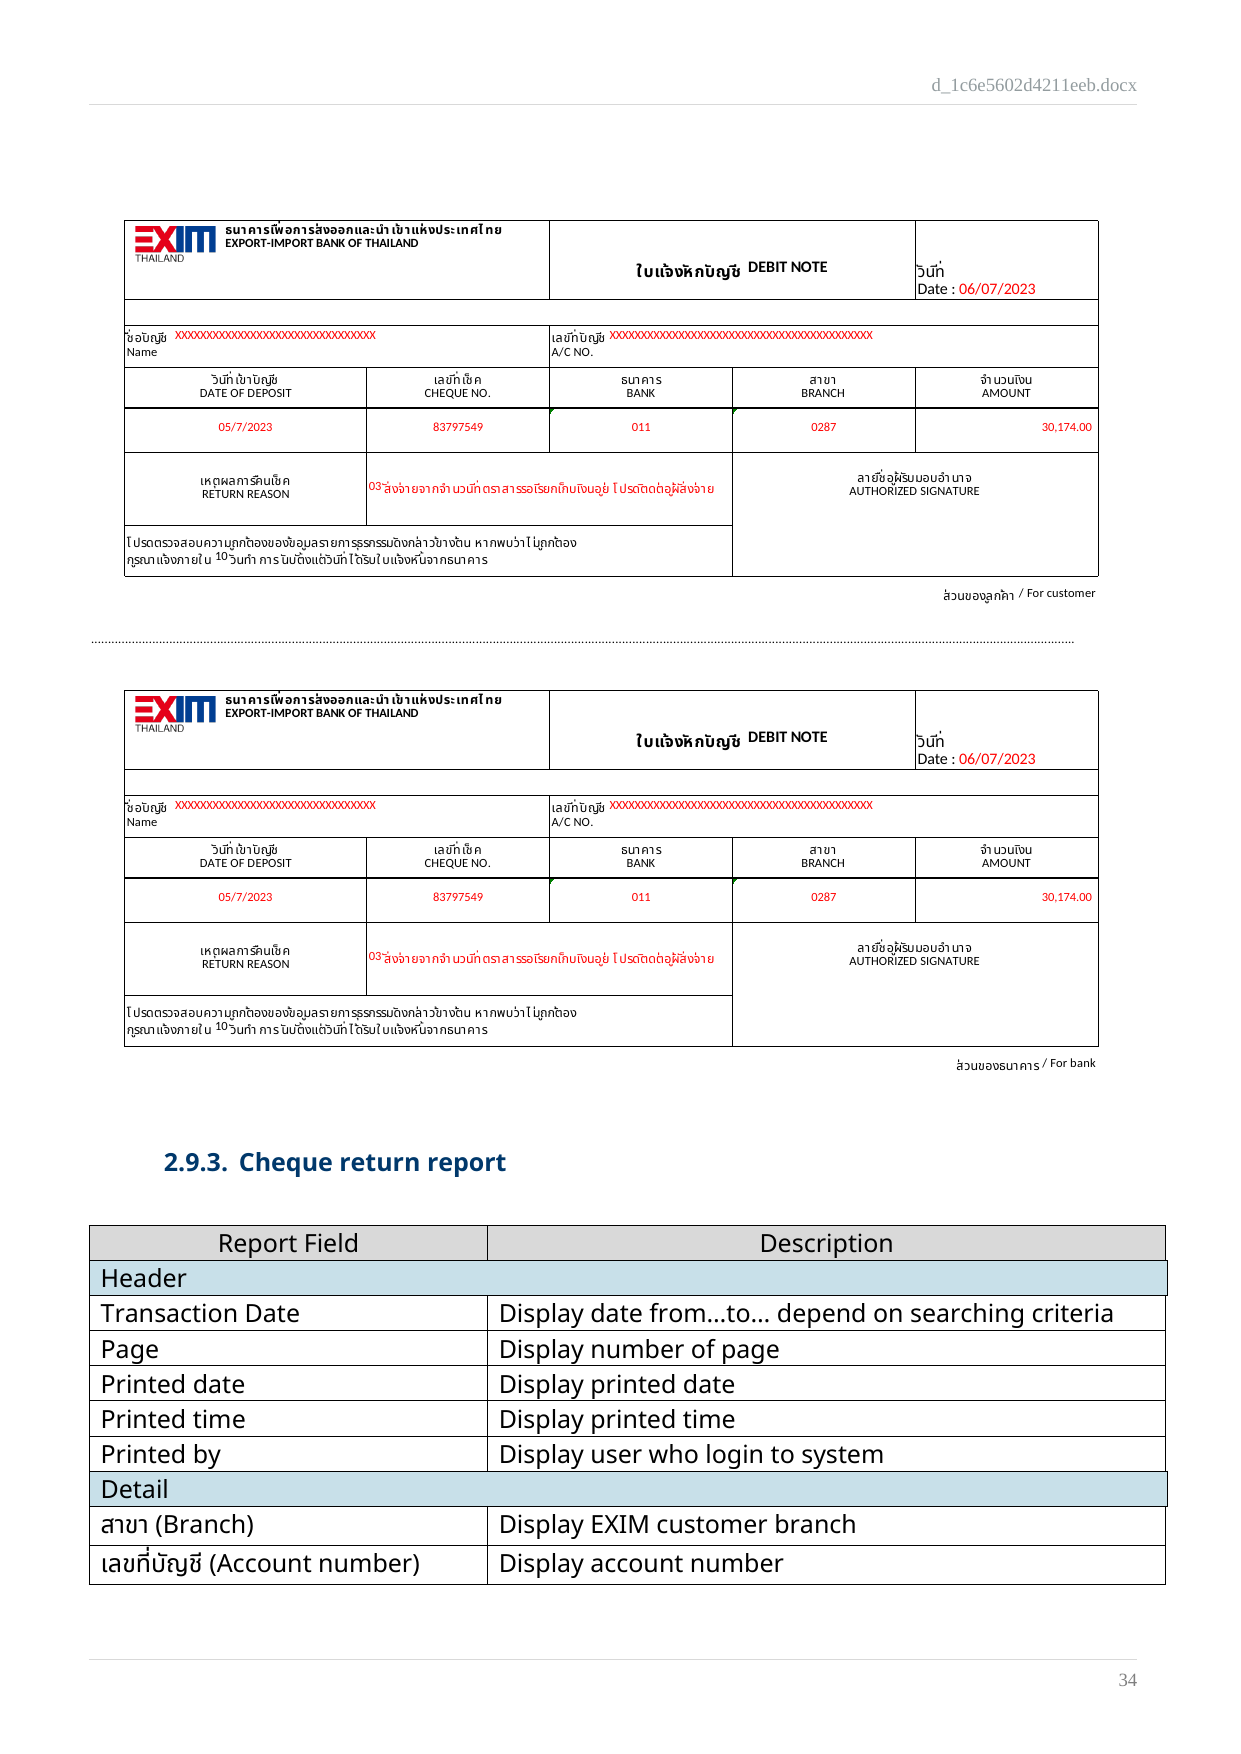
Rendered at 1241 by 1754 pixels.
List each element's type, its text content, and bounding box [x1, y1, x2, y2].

table_cell Display number of page [488, 1331, 1165, 1365]
table_cell Printed date [90, 1366, 487, 1400]
subtitle Cheque return report [164, 1144, 1137, 1178]
table_cell Display printed date [488, 1366, 1165, 1400]
table_cell Printed by [90, 1437, 487, 1471]
table_cell เลขที่บัญชี (Account number) [90, 1546, 487, 1584]
table_cell Page [90, 1331, 487, 1365]
table_header Description [488, 1226, 1165, 1260]
table_cell Display user who login to system [488, 1437, 1165, 1471]
table_cell Transaction Date [90, 1296, 487, 1330]
table_cell Printed time [90, 1401, 487, 1436]
table_cell Display account number [488, 1546, 1165, 1584]
table_cell สาขา (Branch) [90, 1507, 487, 1545]
table_header Report Field [90, 1226, 487, 1260]
table_cell Detail [90, 1472, 1167, 1506]
table_cell Display EXIM customer branch [488, 1507, 1165, 1545]
table_cell Header [90, 1261, 1167, 1295]
table_cell Display date from…to… depend on searching criteria [488, 1296, 1165, 1330]
table_cell Display printed time [488, 1401, 1165, 1436]
